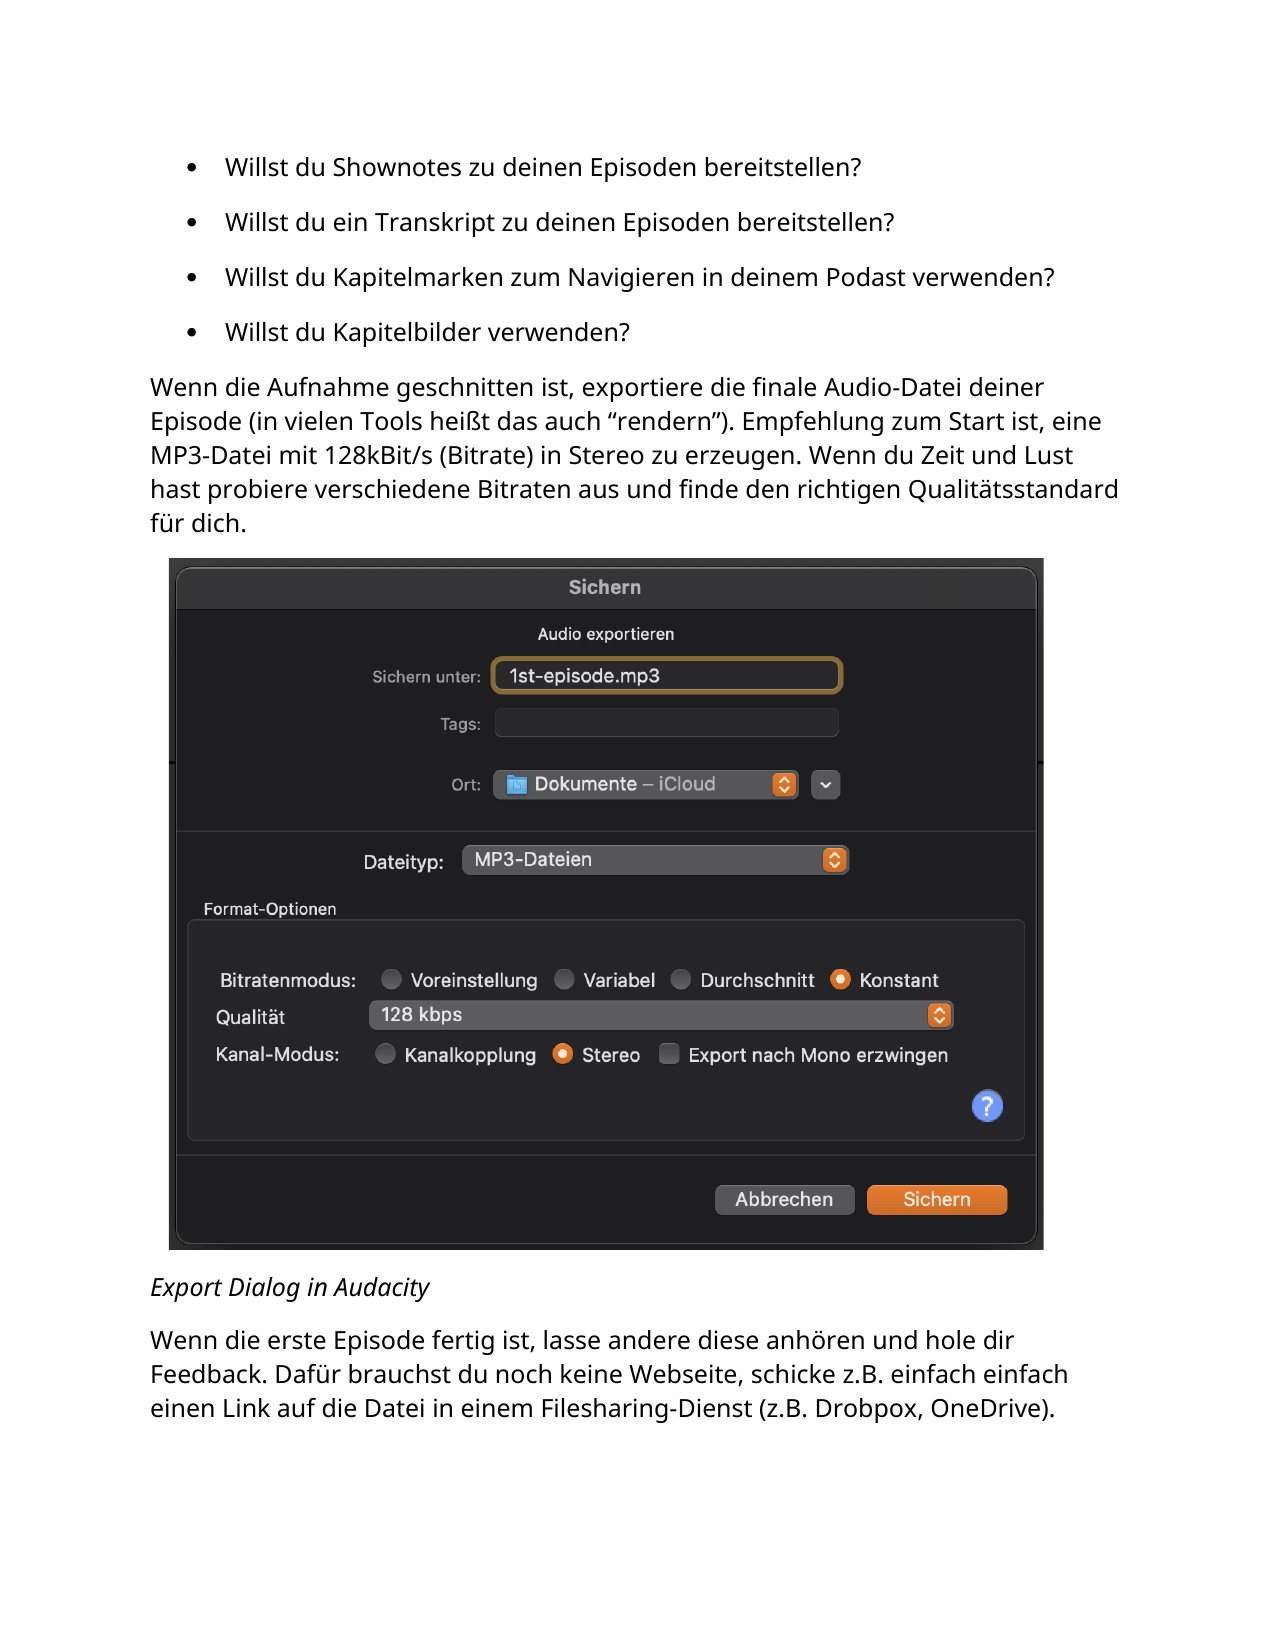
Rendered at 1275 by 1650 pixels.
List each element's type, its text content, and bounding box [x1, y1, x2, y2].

list Willst du ein Transkript zu deinen Episoden bereitstellen? [187, 205, 1125, 239]
list Willst du Kapitelmarken zum Navigieren in deinem Podast verwenden? [187, 260, 1125, 294]
list Willst du Kapitelbilder verwenden? [187, 315, 1125, 349]
picture [168, 558, 1044, 1250]
text Export Dialog in Audacity [150, 1270, 1125, 1304]
text Wenn die erste Episode fertig ist, lasse andere diese anhören und hole dir Feedback. Dafür brauchst du noch keine Webseite, schicke z.B. einfach einfach einen Link auf die Datei in einem Filesharing-Dienst (z.B. Drobpox, OneDrive). [150, 1323, 1125, 1425]
list Willst du Shownotes zu deinen Episoden bereitstellen? [187, 150, 1125, 184]
text Wenn die Aufnahme geschnitten ist, exportiere die finale Audio-Datei deiner Episode (in vielen Tools heißt das auch “rendern”). Empfehlung zum Start ist, eine MP3-Datei mit 128kBit/s (Bitrate) in Stereo zu erzeugen. Wenn du Zeit und Lust hast probiere verschiedene Bitraten aus und finde den richtigen Qualitätsstandard für dich. [150, 369, 1125, 540]
